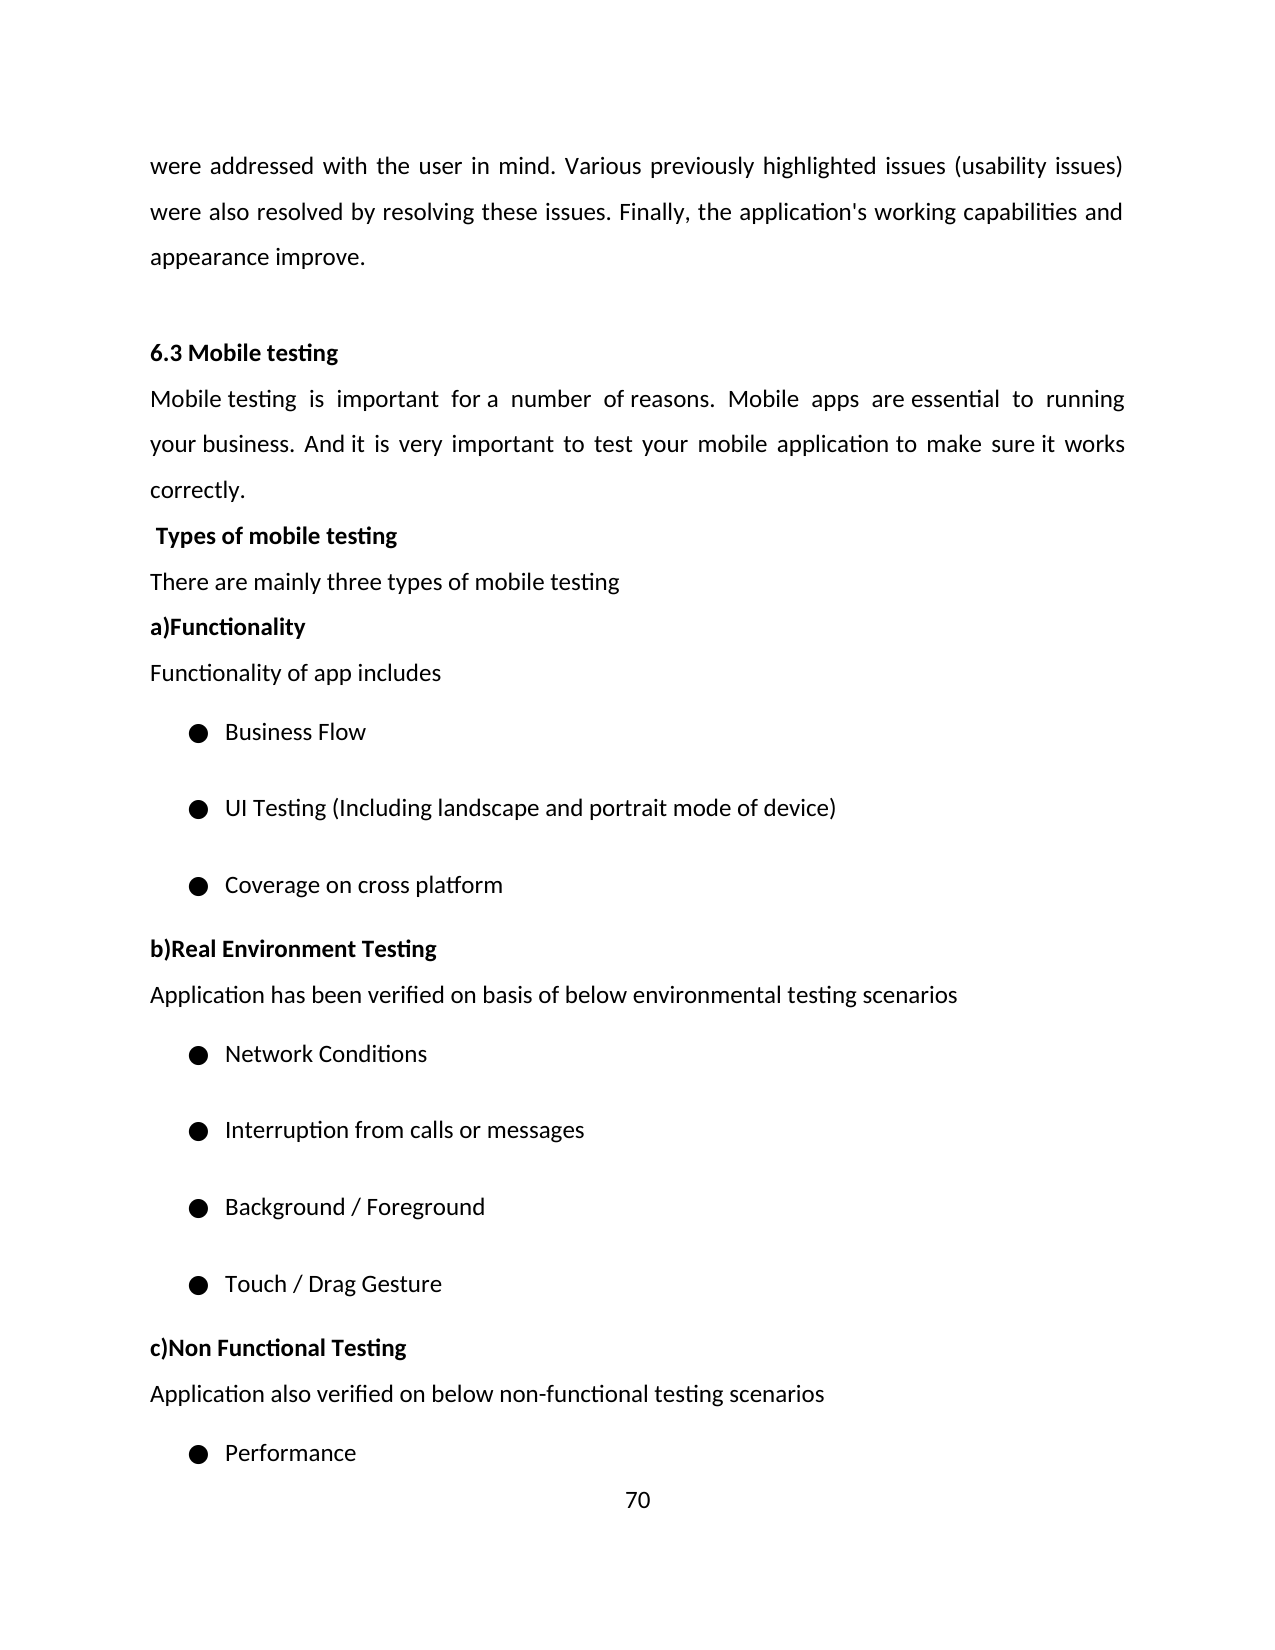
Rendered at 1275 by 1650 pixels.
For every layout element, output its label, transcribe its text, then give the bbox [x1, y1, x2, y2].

text c)Non Functional Testing [150, 1332, 1125, 1363]
text Mobile testing is important for a number of reasons. Mobile apps are essential to running your business. And it is very important to test your mobile application to make sure it works correctly. [150, 383, 1125, 505]
text There are mainly three types of mobile testing [150, 566, 1125, 596]
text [150, 150, 1125, 272]
list Interruption from calls or messages [187, 1102, 1125, 1153]
list Background / Foreground [187, 1179, 1125, 1230]
list Business Flow [187, 703, 1125, 754]
text Application also verified on below non-functional testing scenarios [150, 1378, 1125, 1409]
text Types of mobile testing [150, 520, 1125, 551]
list Performance [187, 1424, 1125, 1475]
list Touch / Drag Gesture [187, 1256, 1125, 1307]
text Application has been verified on basis of below environmental testing scenarios [150, 979, 1125, 1010]
text a)Functionality [150, 611, 1125, 642]
text b)Real Environment Testing [150, 933, 1125, 964]
list UI Testing (Including landscape and portrait mode of device) [187, 780, 1125, 831]
list Coverage on cross platform [187, 857, 1125, 908]
text Functionality of app includes [150, 657, 1125, 688]
list Network Conditions [187, 1025, 1125, 1076]
subtitle 6.3 Mobile testing [150, 337, 1125, 368]
